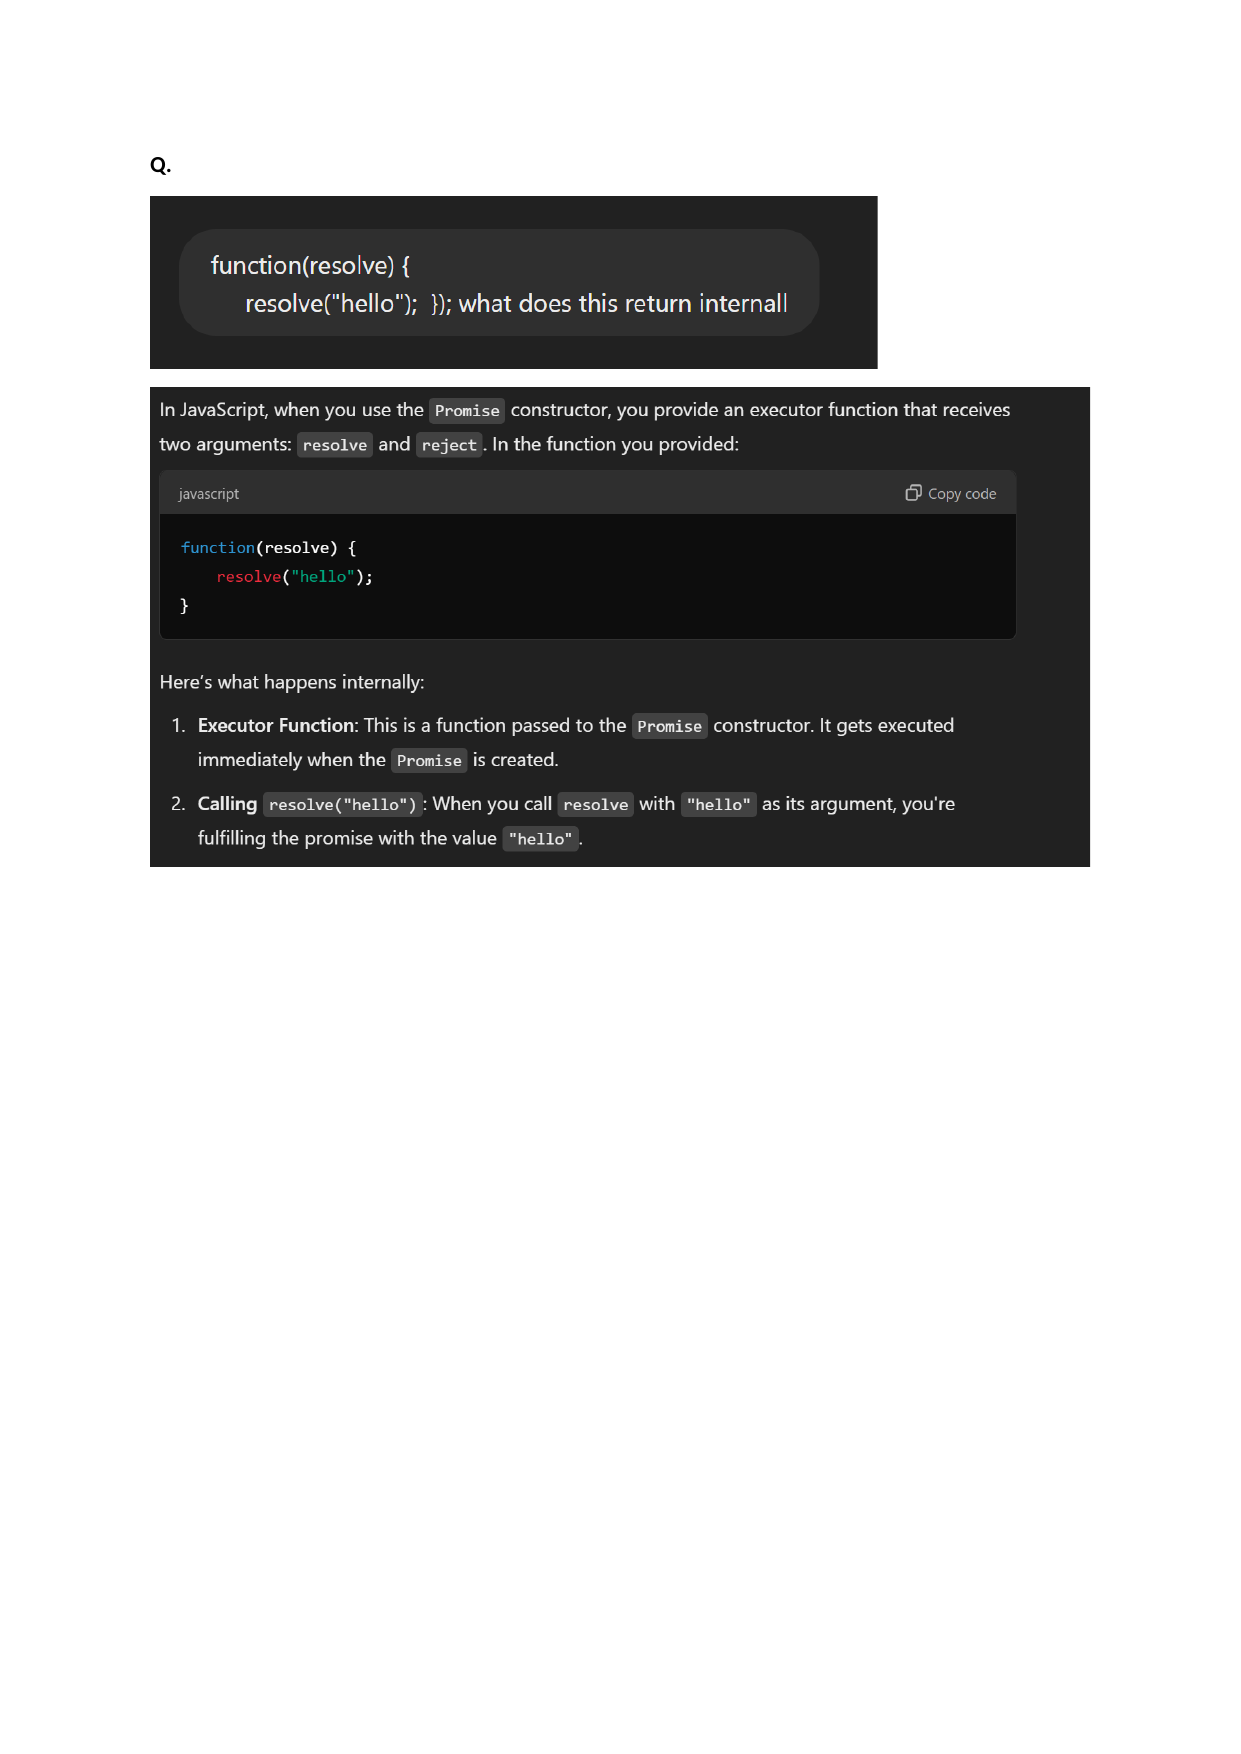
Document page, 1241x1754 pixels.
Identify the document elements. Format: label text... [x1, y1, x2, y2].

picture [150, 387, 1091, 867]
picture [150, 196, 878, 369]
text Q. [150, 150, 1090, 178]
